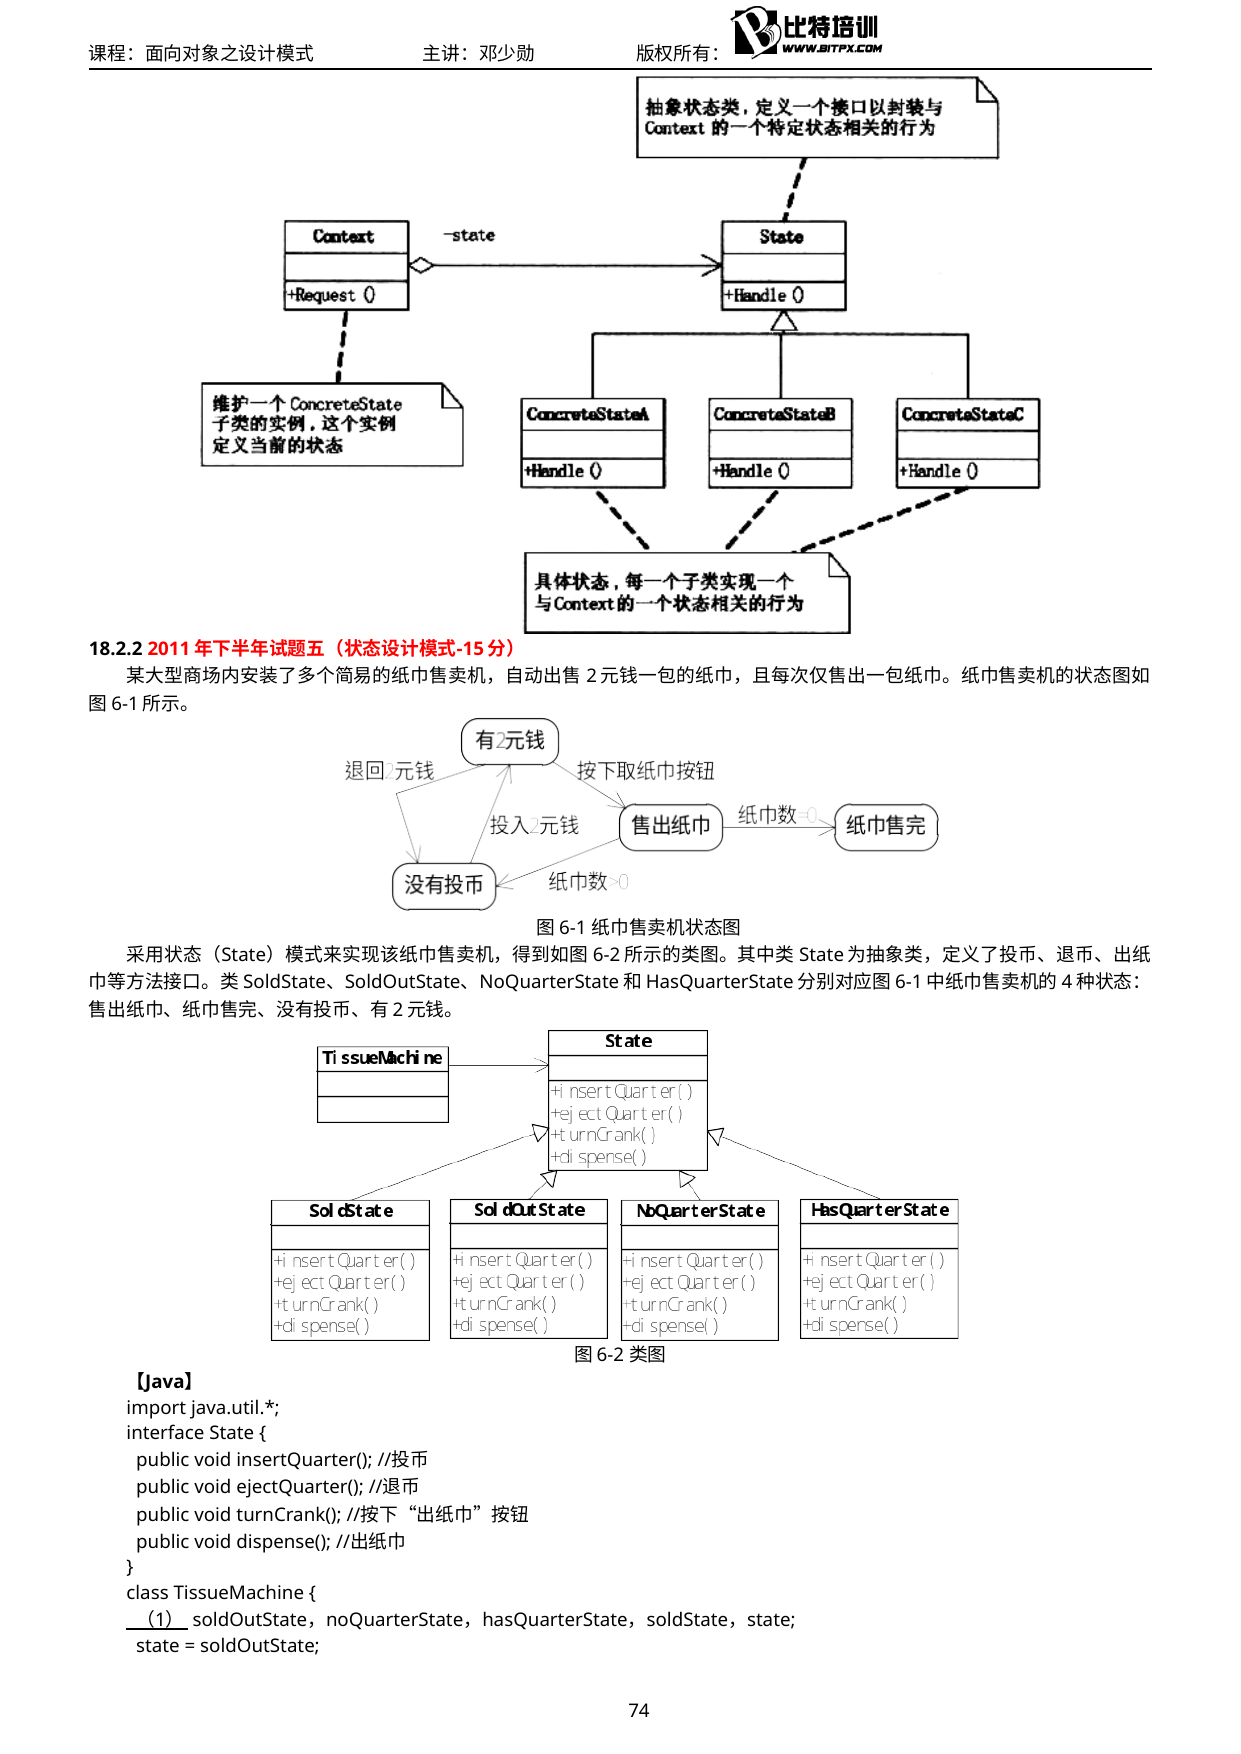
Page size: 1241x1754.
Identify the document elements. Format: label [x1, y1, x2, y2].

picture [199, 75, 1042, 634]
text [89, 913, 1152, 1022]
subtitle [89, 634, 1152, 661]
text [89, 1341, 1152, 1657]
picture [730, 6, 885, 61]
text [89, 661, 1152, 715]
